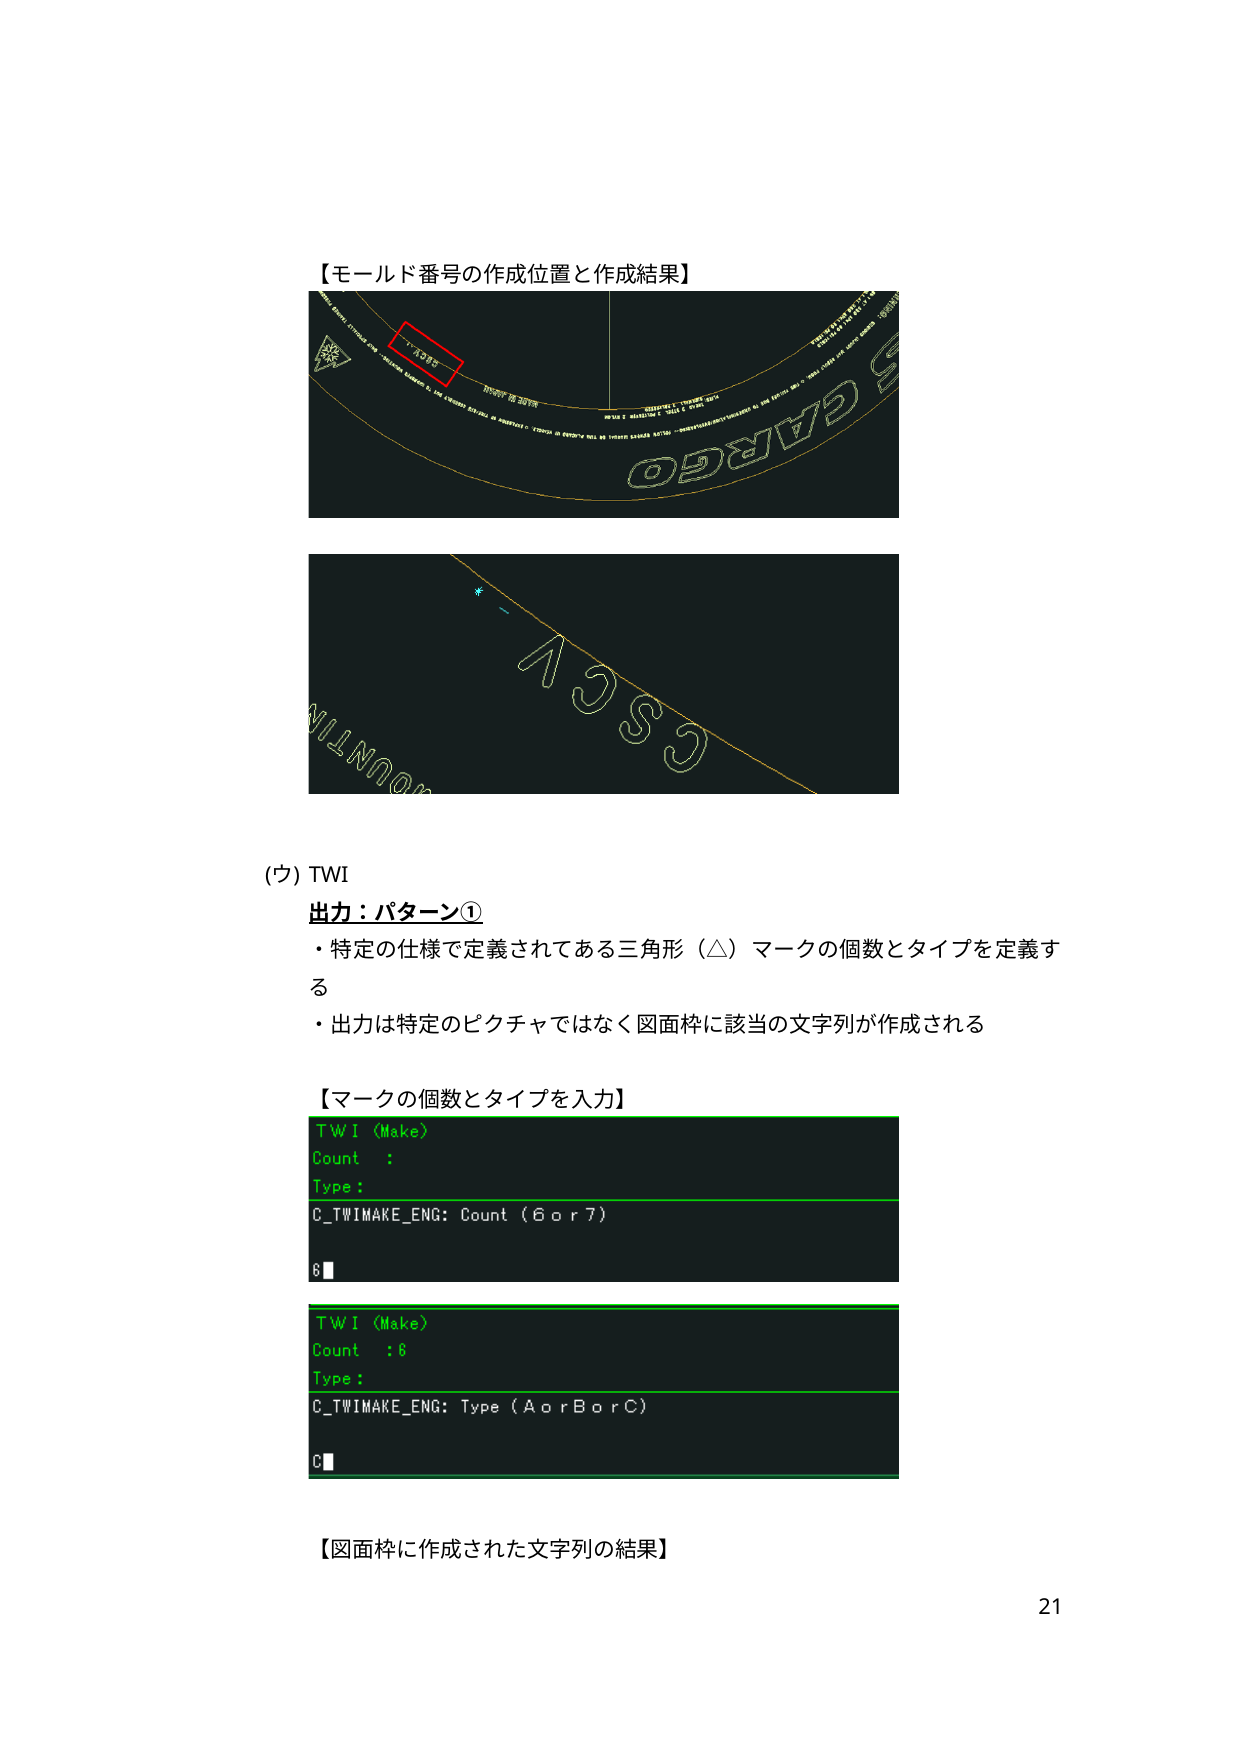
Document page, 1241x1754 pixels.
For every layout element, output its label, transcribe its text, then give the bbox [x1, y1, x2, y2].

picture [308, 291, 899, 518]
list ・特定の仕様で定義されてある三角形（△）マークの個数とタイプを定義する [308, 929, 1063, 1004]
list 【マークの個数とタイプを入力】 [308, 1079, 1063, 1117]
list ・出力は特定のピクチャではなく図面枠に該当の文字列が作成される [308, 1004, 1063, 1042]
list TWI [265, 854, 1063, 892]
list 【図面枠に作成された文字列の結果】 [308, 1529, 1063, 1567]
picture [308, 1116, 899, 1282]
list 出力：パターン① [308, 892, 1063, 929]
list 【モールド番号の作成位置と作成結果】 [308, 254, 1063, 292]
picture [308, 1304, 899, 1479]
picture [308, 554, 899, 794]
